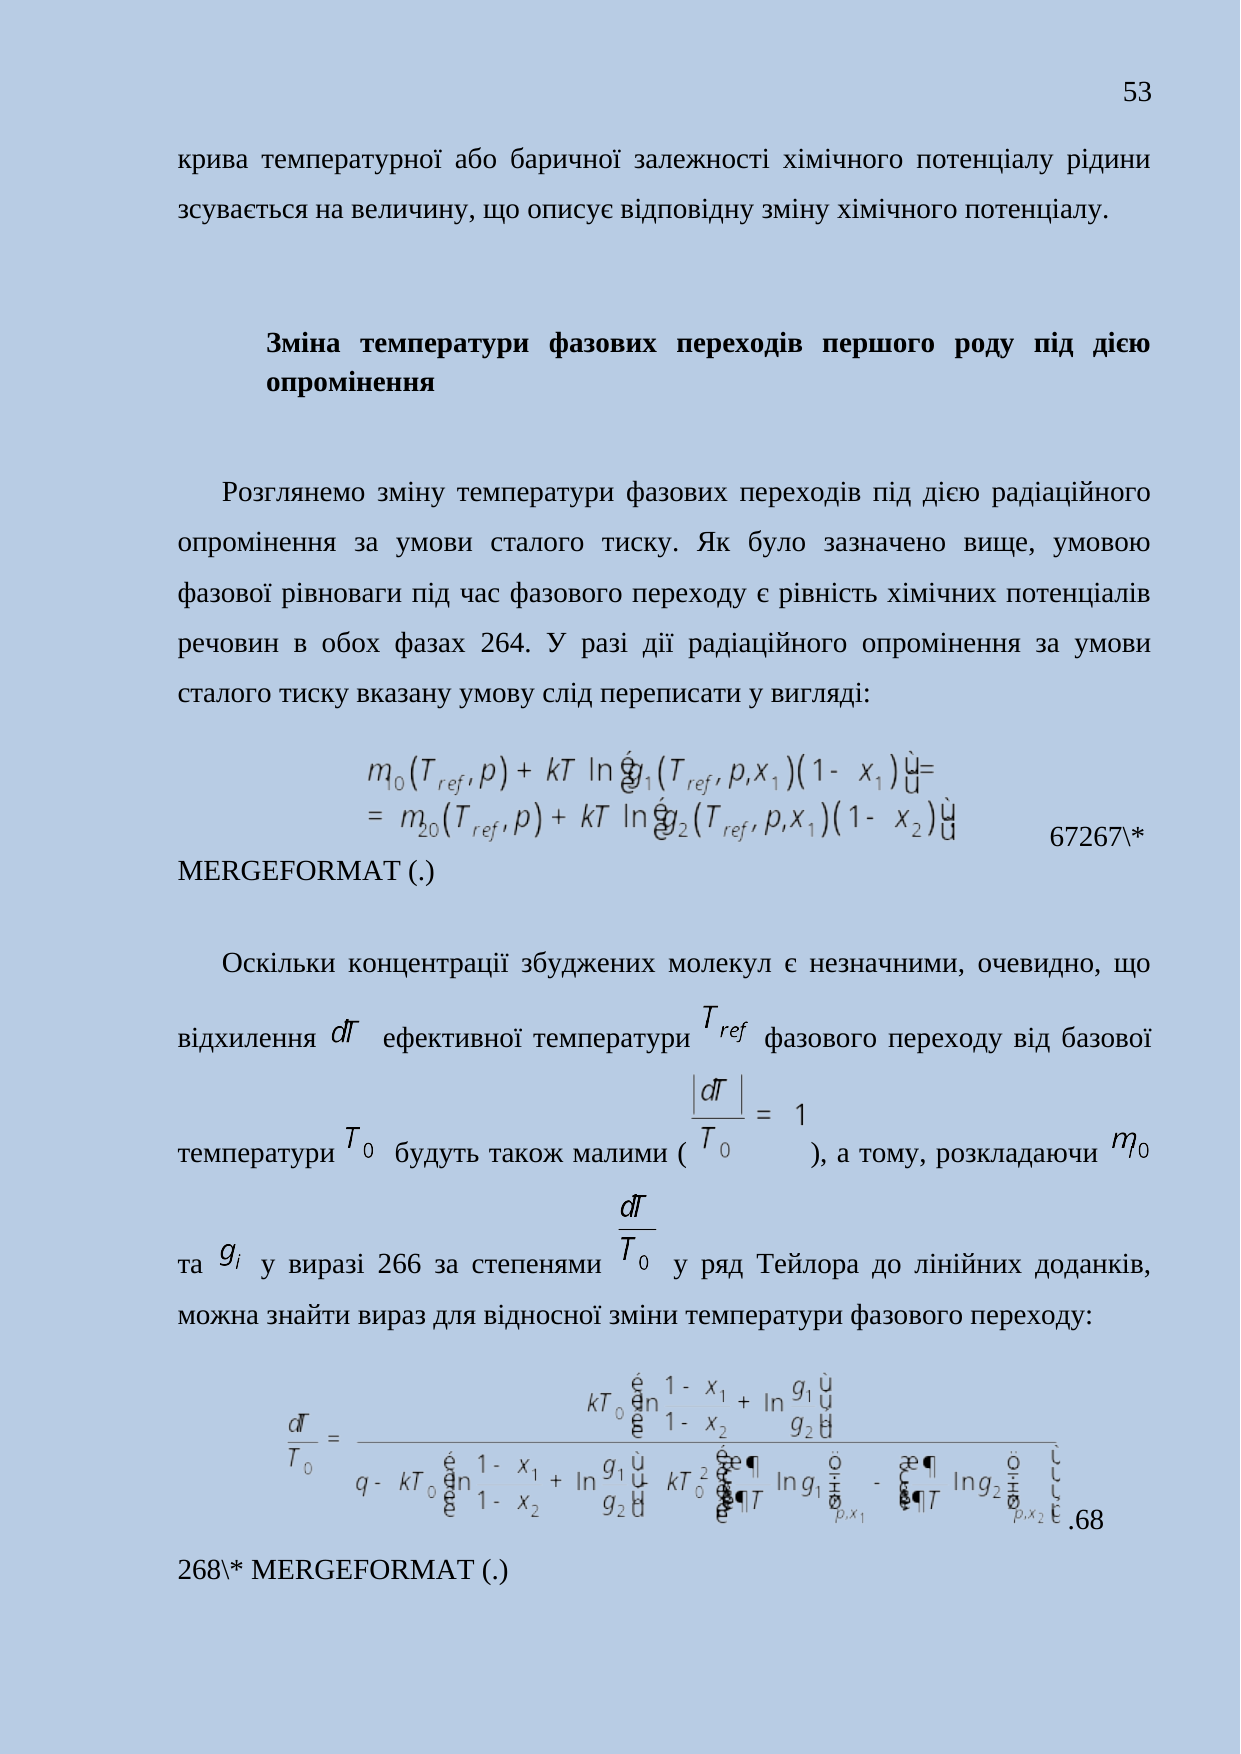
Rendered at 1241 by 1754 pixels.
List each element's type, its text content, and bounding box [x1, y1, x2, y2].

text Оскільки концентрації збуджених молекул є незначними, очевидно, що відхилення ефективної температури фазового переходу від базової температури будуть також малими (), а тому, розкладаючи та у виразі за степенями у ряд Тейлора до лінійних доданків, можна знайти вираз для відносної зміни температури фазового переходу: [177, 946, 1152, 1330]
subtitle Зміна температури фазових переходів першого роду під дією опромінення [266, 325, 1152, 397]
text Розглянемо зміну температури фазових переходів під дією радіаційного опромінення за умови сталого тиску. Як було зазначено вище, умовою фазової рівноваги під час фазового переходу є рівність хімічних потенціалів речовин в обох фазах . У разі дії радіаційного опромінення за умови сталого тиску вказану умову слід переписати у вигляді: [177, 474, 1152, 709]
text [177, 141, 1152, 225]
text . [177, 1368, 1152, 1586]
